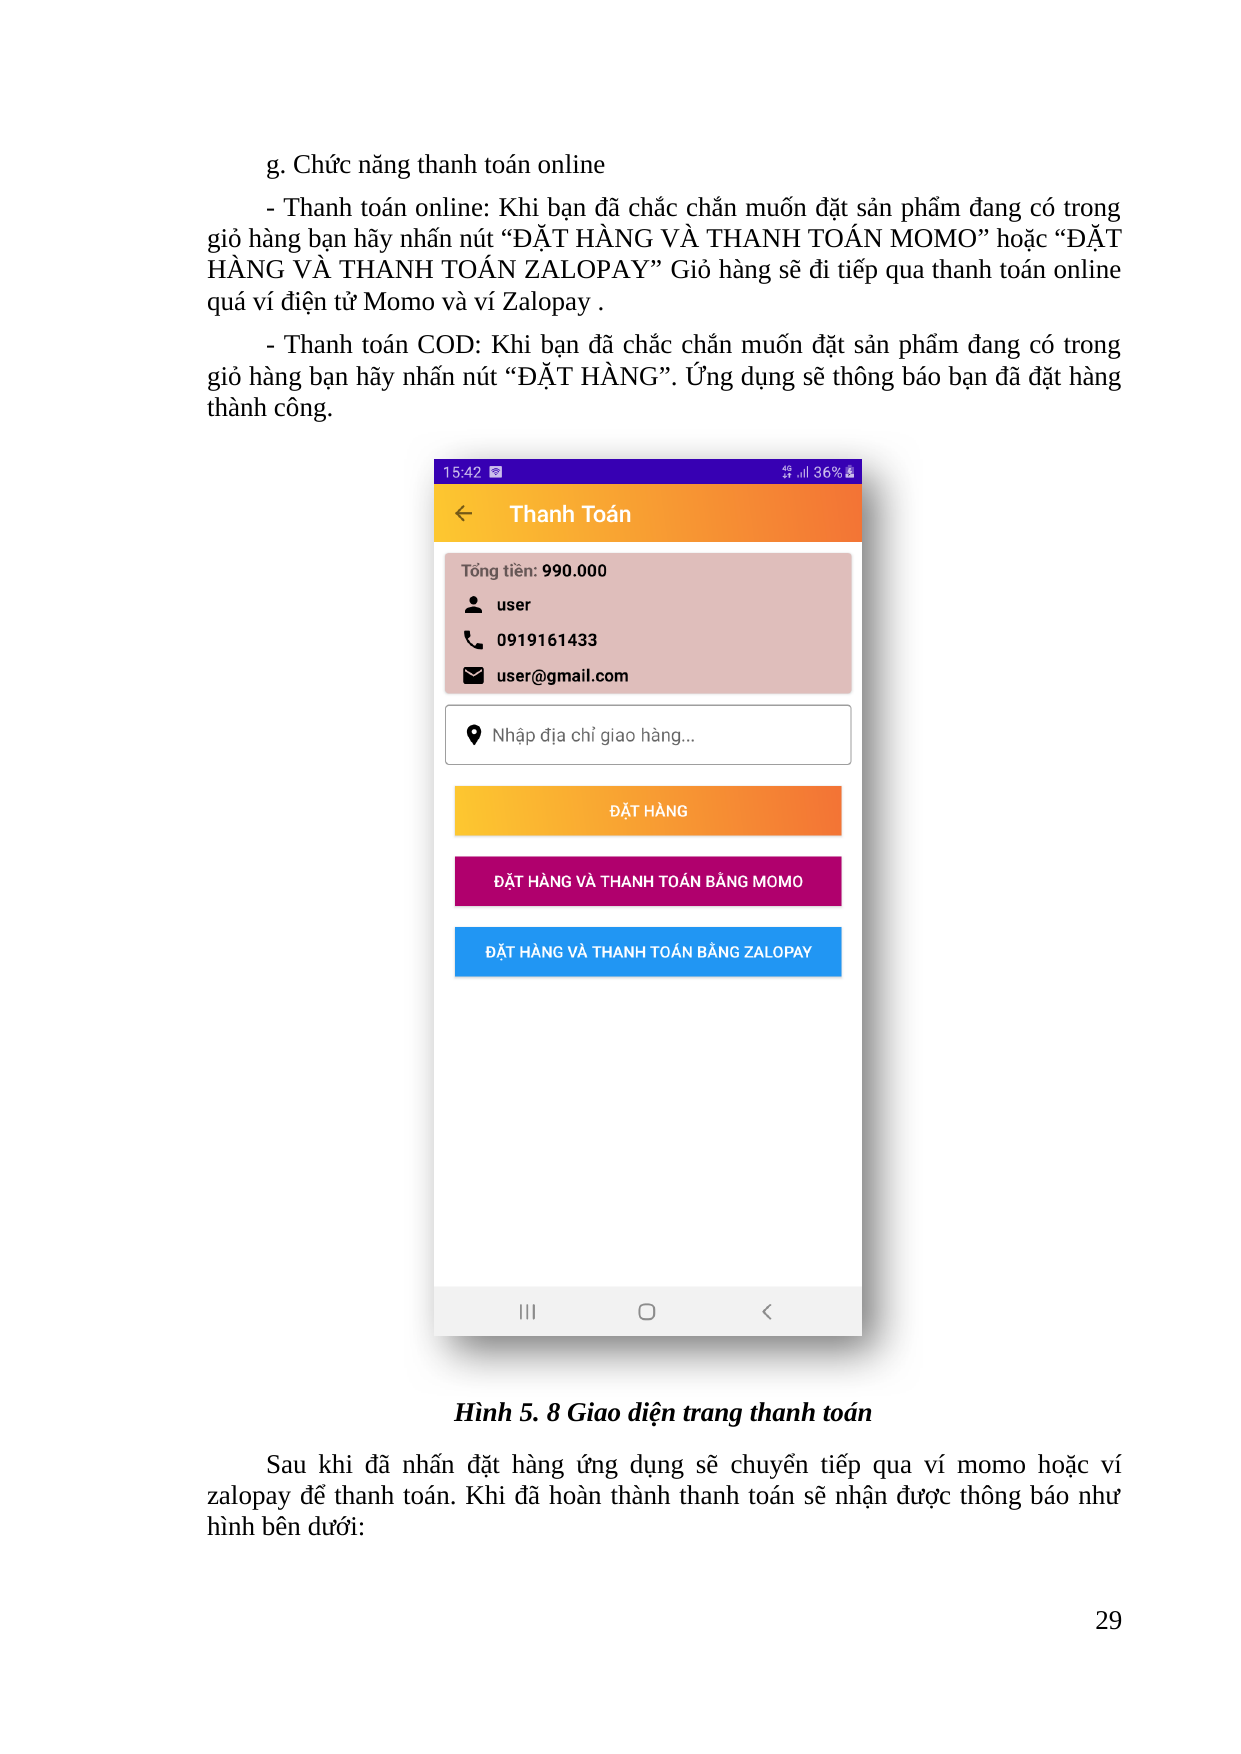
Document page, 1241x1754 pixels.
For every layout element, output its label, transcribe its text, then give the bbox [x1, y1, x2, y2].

picture [434, 459, 862, 1336]
text - Thanh toán online: Khi bạn đã chắc chắn muốn đặt sản phẩm đang có trong giỏ hàng bạn hãy nhấn nút “ĐẶT HÀNG VÀ THANH TOÁN MOMO” hoặc “ĐẶT HÀNG VÀ THANH TOÁN ZALOPAY” Giỏ hàng sẽ đi tiếp qua thanh toán online quá ví điện tử Momo và ví Zalopay . [207, 191, 1122, 316]
text g. Chức năng thanh toán online [207, 148, 1122, 179]
text Hình 5. 8 Giao diện trang thanh toán [207, 1396, 1122, 1427]
text Sau khi đã nhấn đặt hàng ứng dụng sẽ chuyển tiếp qua ví momo hoặc ví zalopay để thanh toán. Khi đã hoàn thành thanh toán sẽ nhận được thông báo như hình bên dưới: [207, 1448, 1122, 1541]
text - Thanh toán COD: Khi bạn đã chắc chắn muốn đặt sản phẩm đang có trong giỏ hàng bạn hãy nhấn nút “ĐẶT HÀNG”. Ứng dụng sẽ thông báo bạn đã đặt hàng thành công. [207, 328, 1122, 422]
